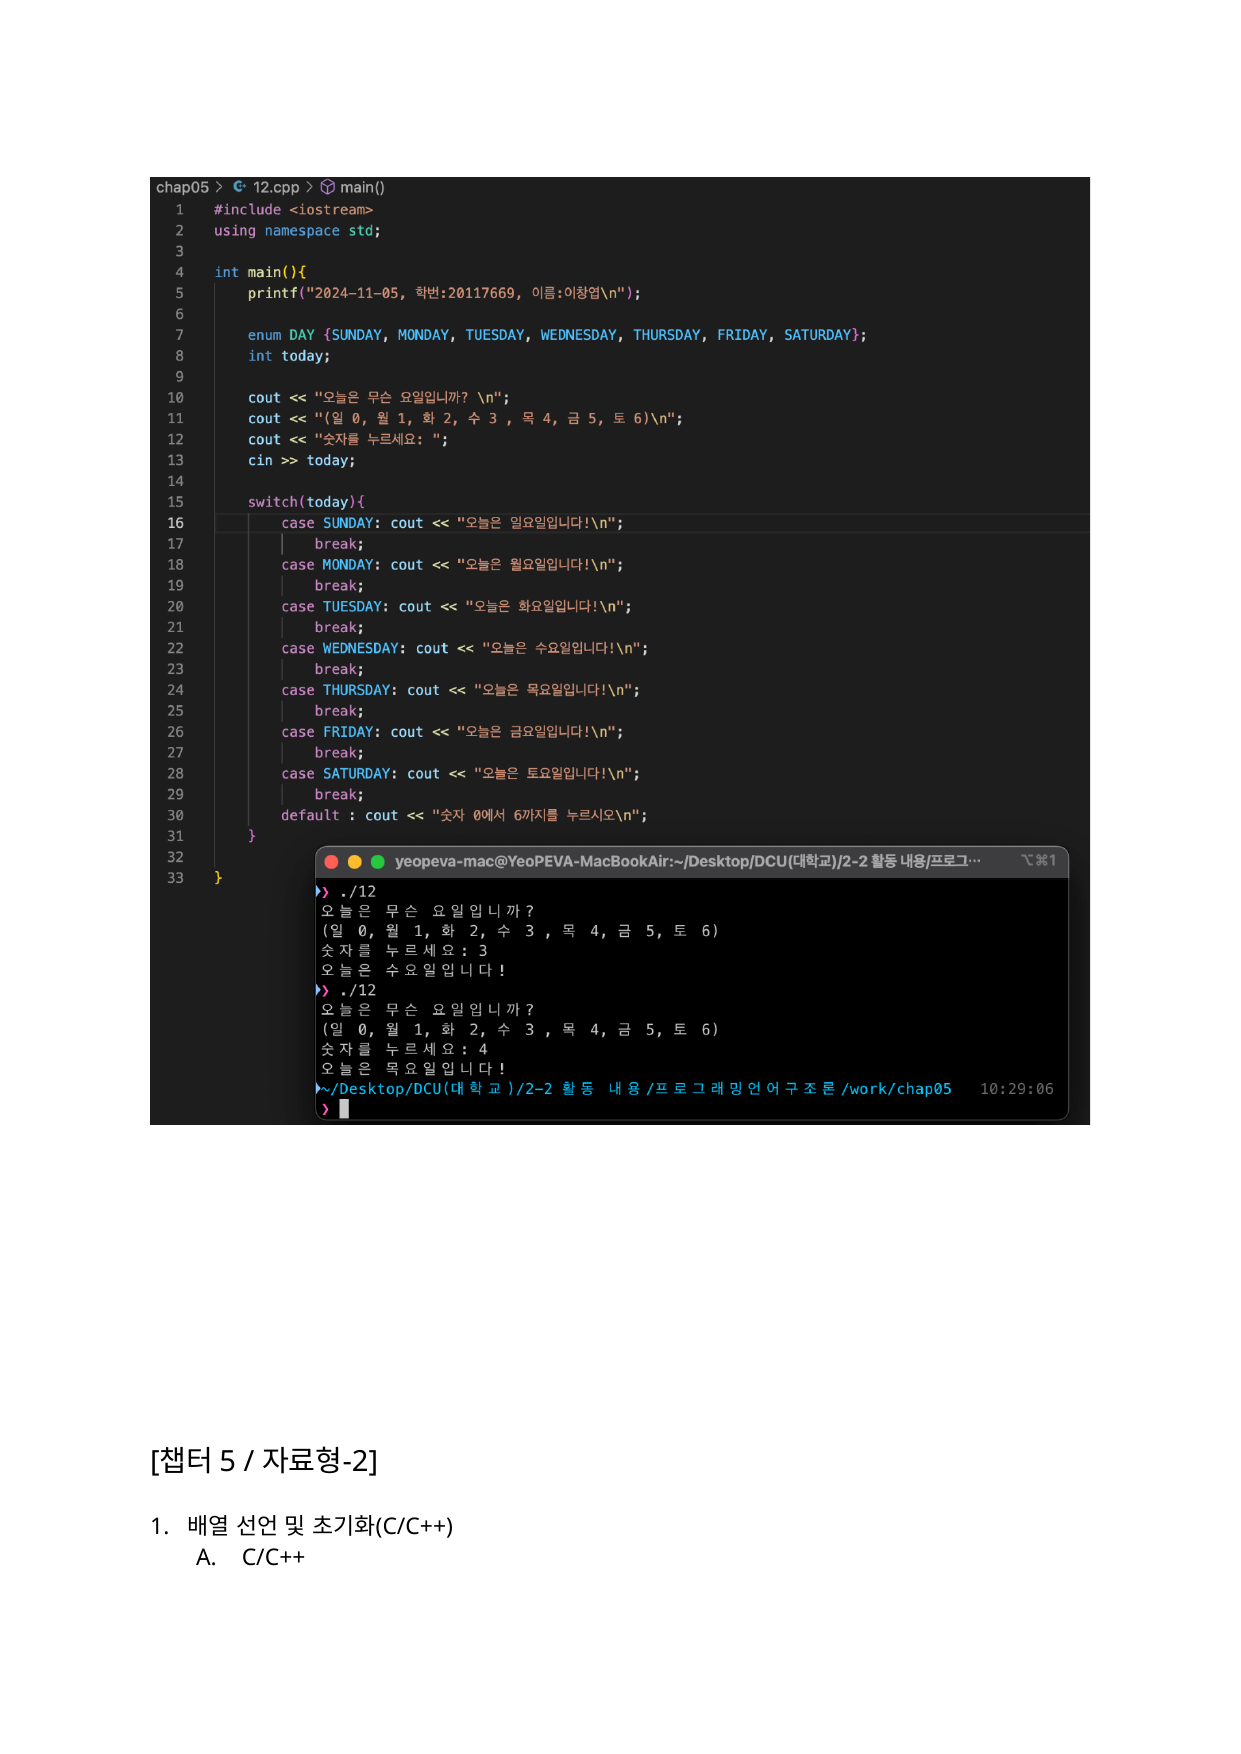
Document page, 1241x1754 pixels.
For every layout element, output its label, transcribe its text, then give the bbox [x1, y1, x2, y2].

picture [150, 177, 1091, 1125]
list 배열 선언 및 초기화(C/C++) [150, 1508, 1090, 1541]
list C/C++ [196, 1541, 1090, 1573]
text [챕터5 / 자료형-2] [150, 1437, 1090, 1479]
